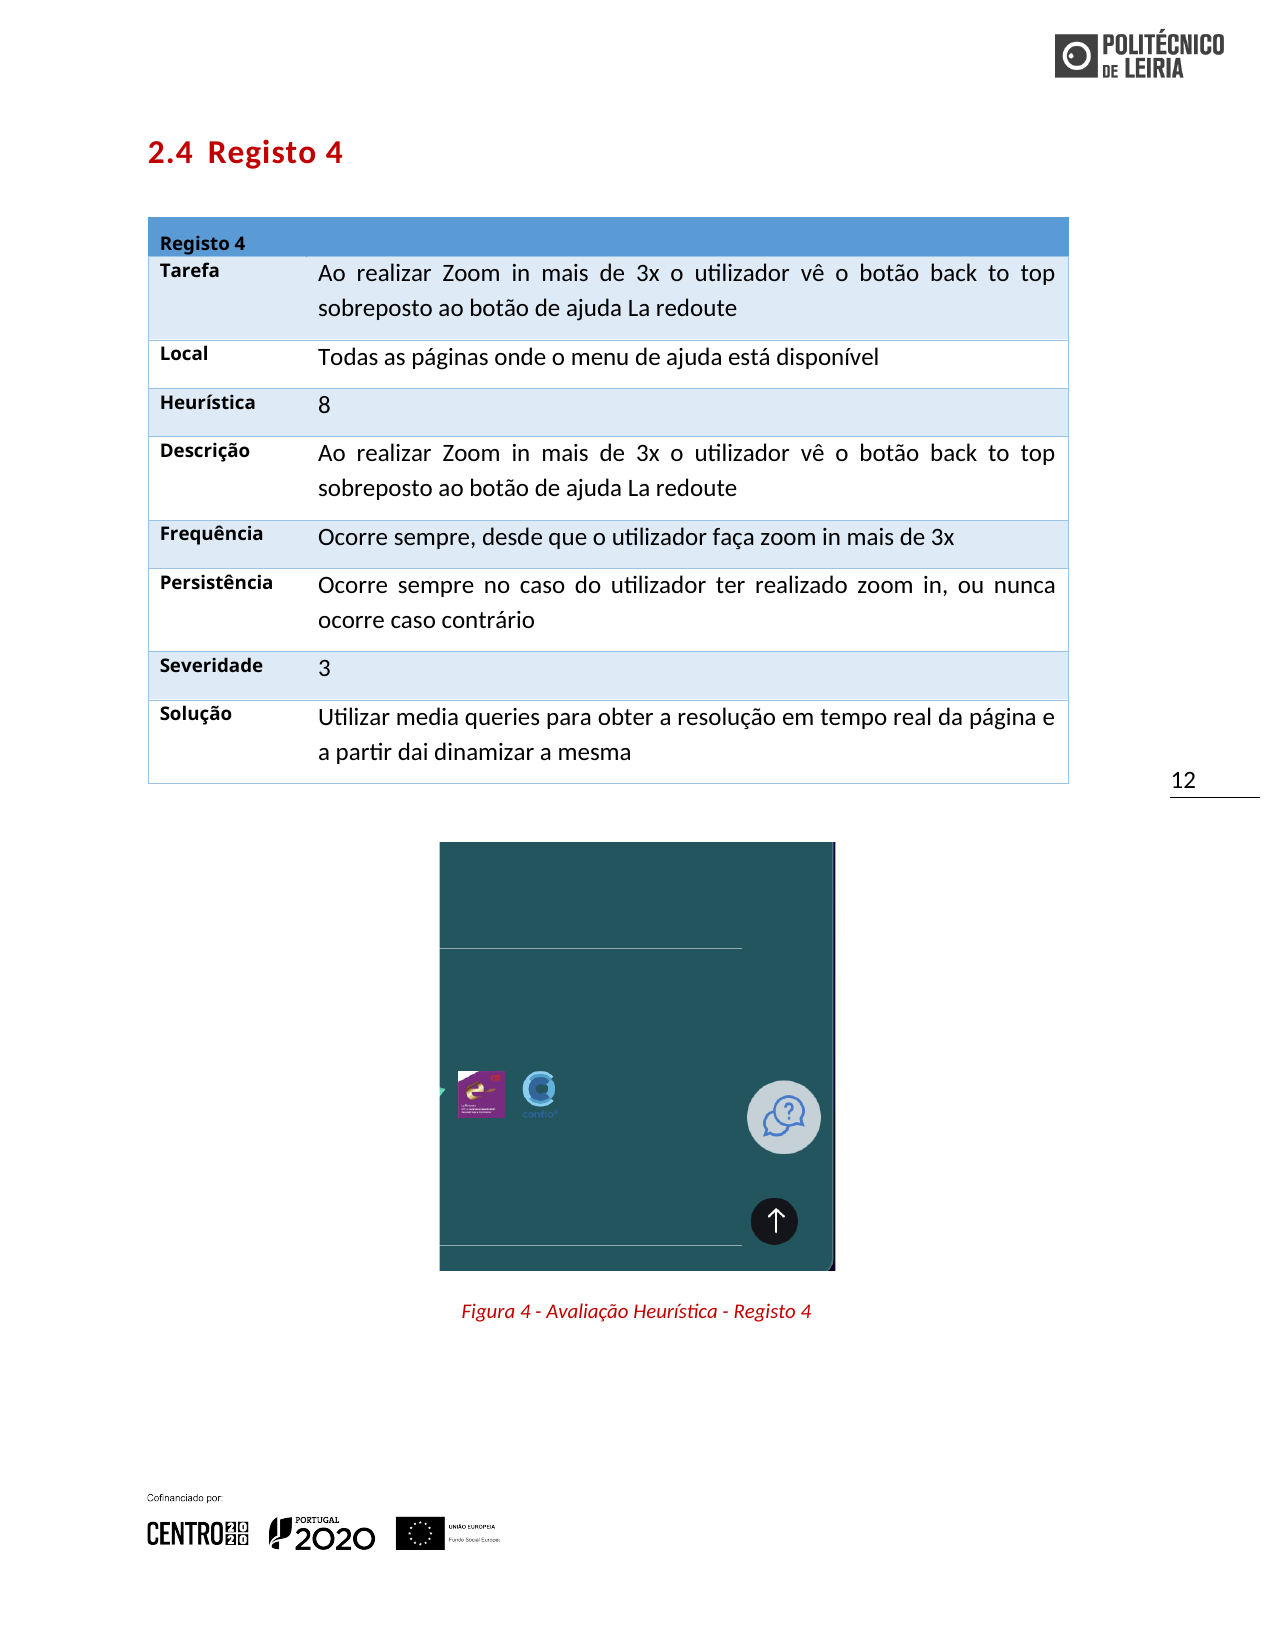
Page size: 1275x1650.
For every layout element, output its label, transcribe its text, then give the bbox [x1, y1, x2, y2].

table_cell 8 [307, 389, 1068, 436]
table_cell Ao realizar Zoom in mais de 3x o utilizador vê o botão back to top sobreposto ao botão de ajuda La redoute [307, 257, 1068, 339]
picture [147, 1494, 500, 1550]
table_cell Utilizar media queries para obter a resolução em tempo real da página e a partir dai dinamizar a mesma [307, 701, 1068, 783]
table_cell Descrição [149, 437, 307, 519]
table_cell 3 [307, 652, 1068, 699]
table_header [307, 218, 1068, 256]
subtitle Registo 4 [148, 131, 1127, 172]
picture [439, 842, 836, 1271]
table_header Registo 4 [149, 218, 306, 256]
table_cell Persistência [149, 569, 307, 651]
table_cell Frequência [149, 521, 307, 568]
picture [1053, 26, 1225, 80]
table_cell Solução [149, 701, 307, 783]
table_cell Tarefa [149, 257, 307, 339]
table_cell Ao realizar Zoom in mais de 3x o utilizador vê o botão back to top sobreposto ao botão de ajuda La redoute [307, 437, 1068, 519]
table_cell Local [149, 341, 307, 388]
table_cell Todas as páginas onde o menu de ajuda está disponível [307, 341, 1068, 388]
table_cell Heurística [149, 389, 307, 436]
table_cell Ocorre sempre no caso do utilizador ter realizado zoom in, ou nunca ocorre caso contrário [307, 569, 1068, 651]
table_cell Severidade [149, 652, 307, 699]
table_cell Ocorre sempre, desde que o utilizador faça zoom in mais de 3x [307, 521, 1068, 568]
